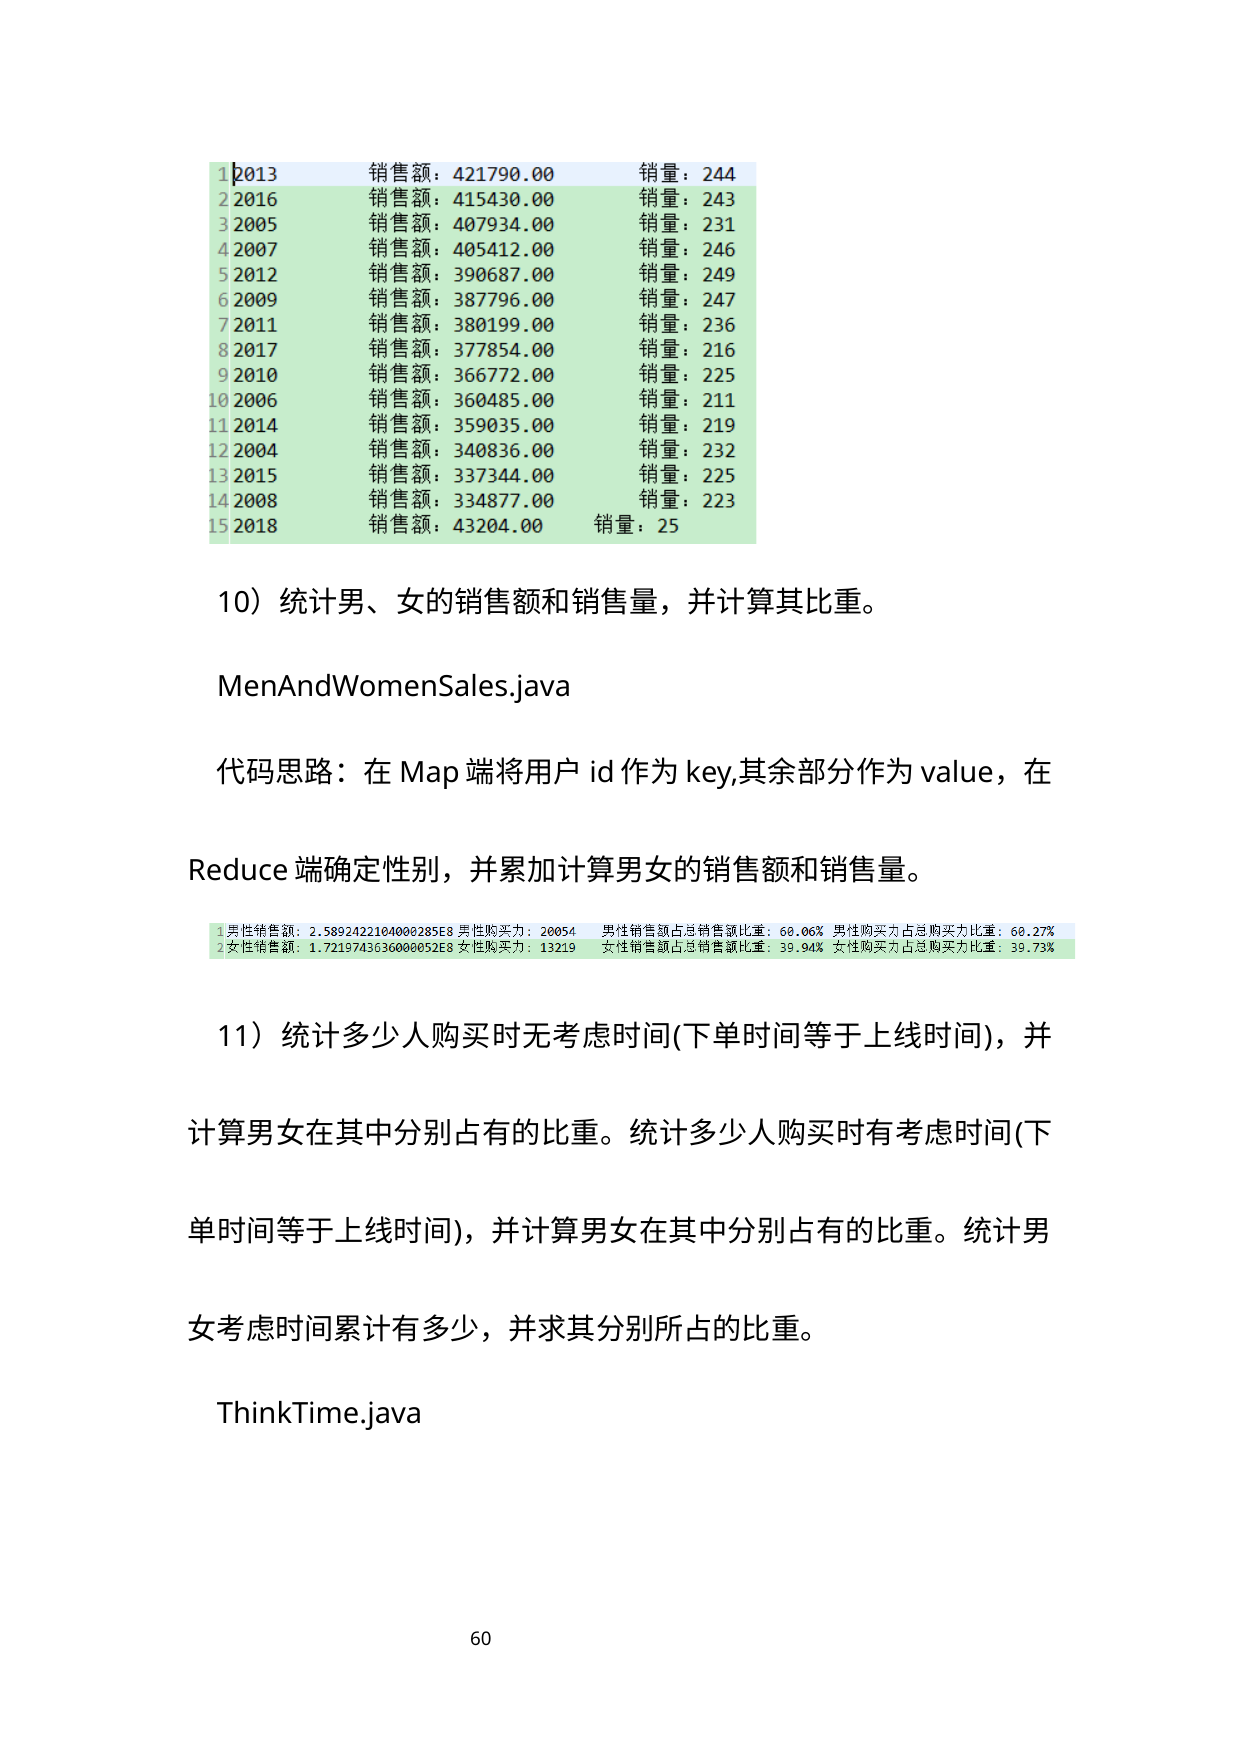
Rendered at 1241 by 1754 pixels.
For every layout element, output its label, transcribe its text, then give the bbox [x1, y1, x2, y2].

text 10）统计男、女的销售额和销售量，并计算其比重。 [187, 567, 1053, 632]
text 代码思路：在Map端将用户id作为key,其余部分作为value，在Reduce端确定性别，并累加计算男女的销售额和销售量。 [187, 738, 1053, 900]
text 11）统计多少人购买时无考虑时间(下单时间等于上线时间)，并计算男女在其中分别占有的比重。统计多少人购买时有考虑时间(下单时间等于上线时间)，并计算男女在其中分别占有的比重。统计男女考虑时间累计有多少，并求其分别所占的比重。 [187, 1001, 1053, 1359]
picture [209, 921, 1075, 959]
text MenAndWomenSales.java [187, 653, 1053, 718]
picture [209, 162, 757, 544]
text ThinkTime.java [187, 1380, 1053, 1445]
